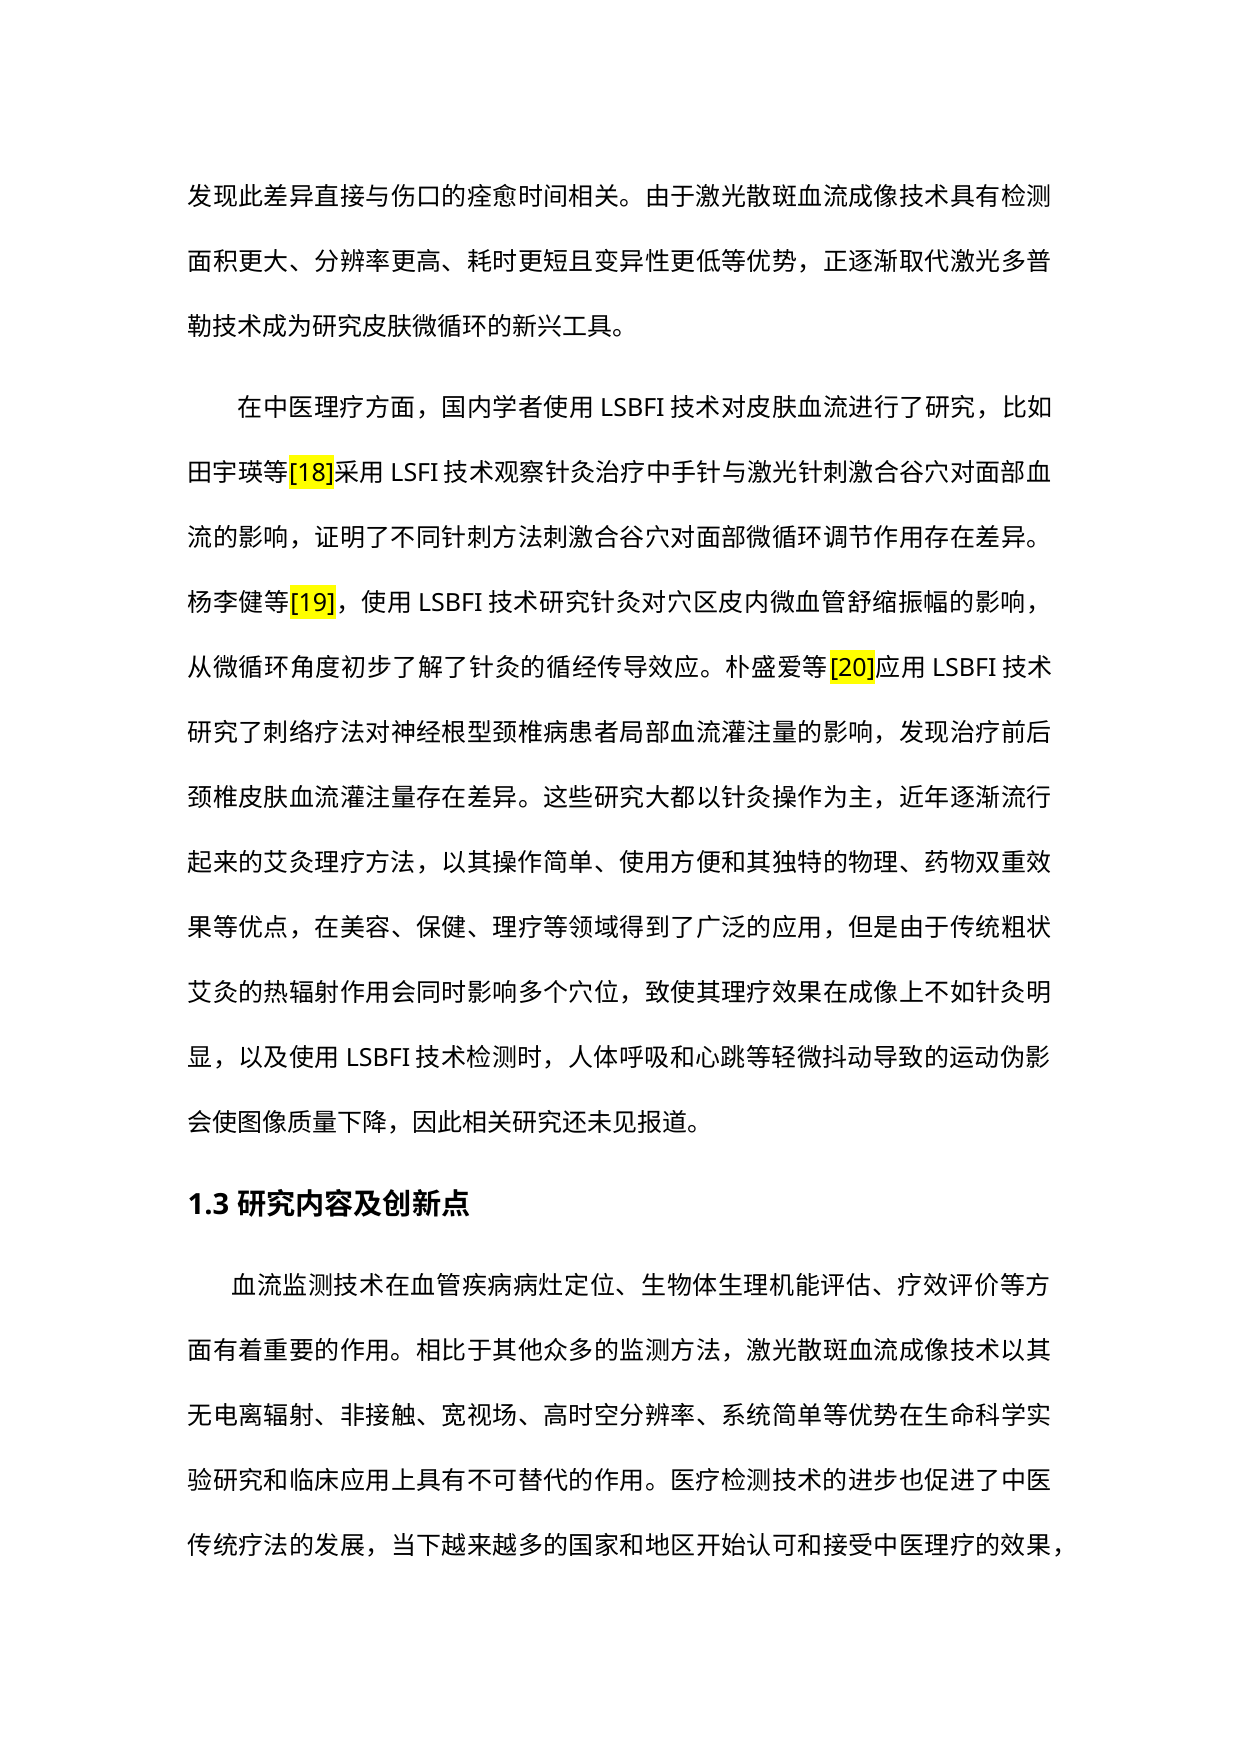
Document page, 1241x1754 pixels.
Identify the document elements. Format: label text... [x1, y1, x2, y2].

text 1.3 研究内容及创新点 [187, 1169, 1053, 1234]
text 在中医理疗方面，国内学者使用LSBFI技术对皮肤血流进行了研究，比如田宇瑛等[18]采用LSFI技术观察针灸治疗中手针与激光针刺激合谷穴对面部血流的影响，证明了不同针刺方法刺激合谷穴对面部微循环调节作用存在差异。杨李健等[19]，使用LSBFI技术研究针灸对穴区皮内微血管舒缩振幅的影响，从微循环角度初步了解了针灸的循经传导效应。朴盛爱等[20]应用LSBFI技术研究了刺络疗法对神经根型颈椎病患者局部血流灌注量的影响，发现治疗前后颈椎皮肤血流灌注量存在差异。这些研究大都以针灸操作为主，近年逐渐流行起来的艾灸理疗方法，以其操作简单、使用方便和其独特的物理、药物双重效果等优点，在美容、保健、理疗等领域得到了广泛的应用，但是由于传统粗状艾灸的热辐射作用会同时影响多个穴位，致使其理疗效果在成像上不如针灸明显，以及使用LSBFI技术检测时，人体呼吸和心跳等轻微抖动导致的运动伪影会使图像质量下降，因此相关研究还未见报道。 [187, 373, 1053, 1153]
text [187, 162, 1053, 357]
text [187, 1251, 1053, 1576]
